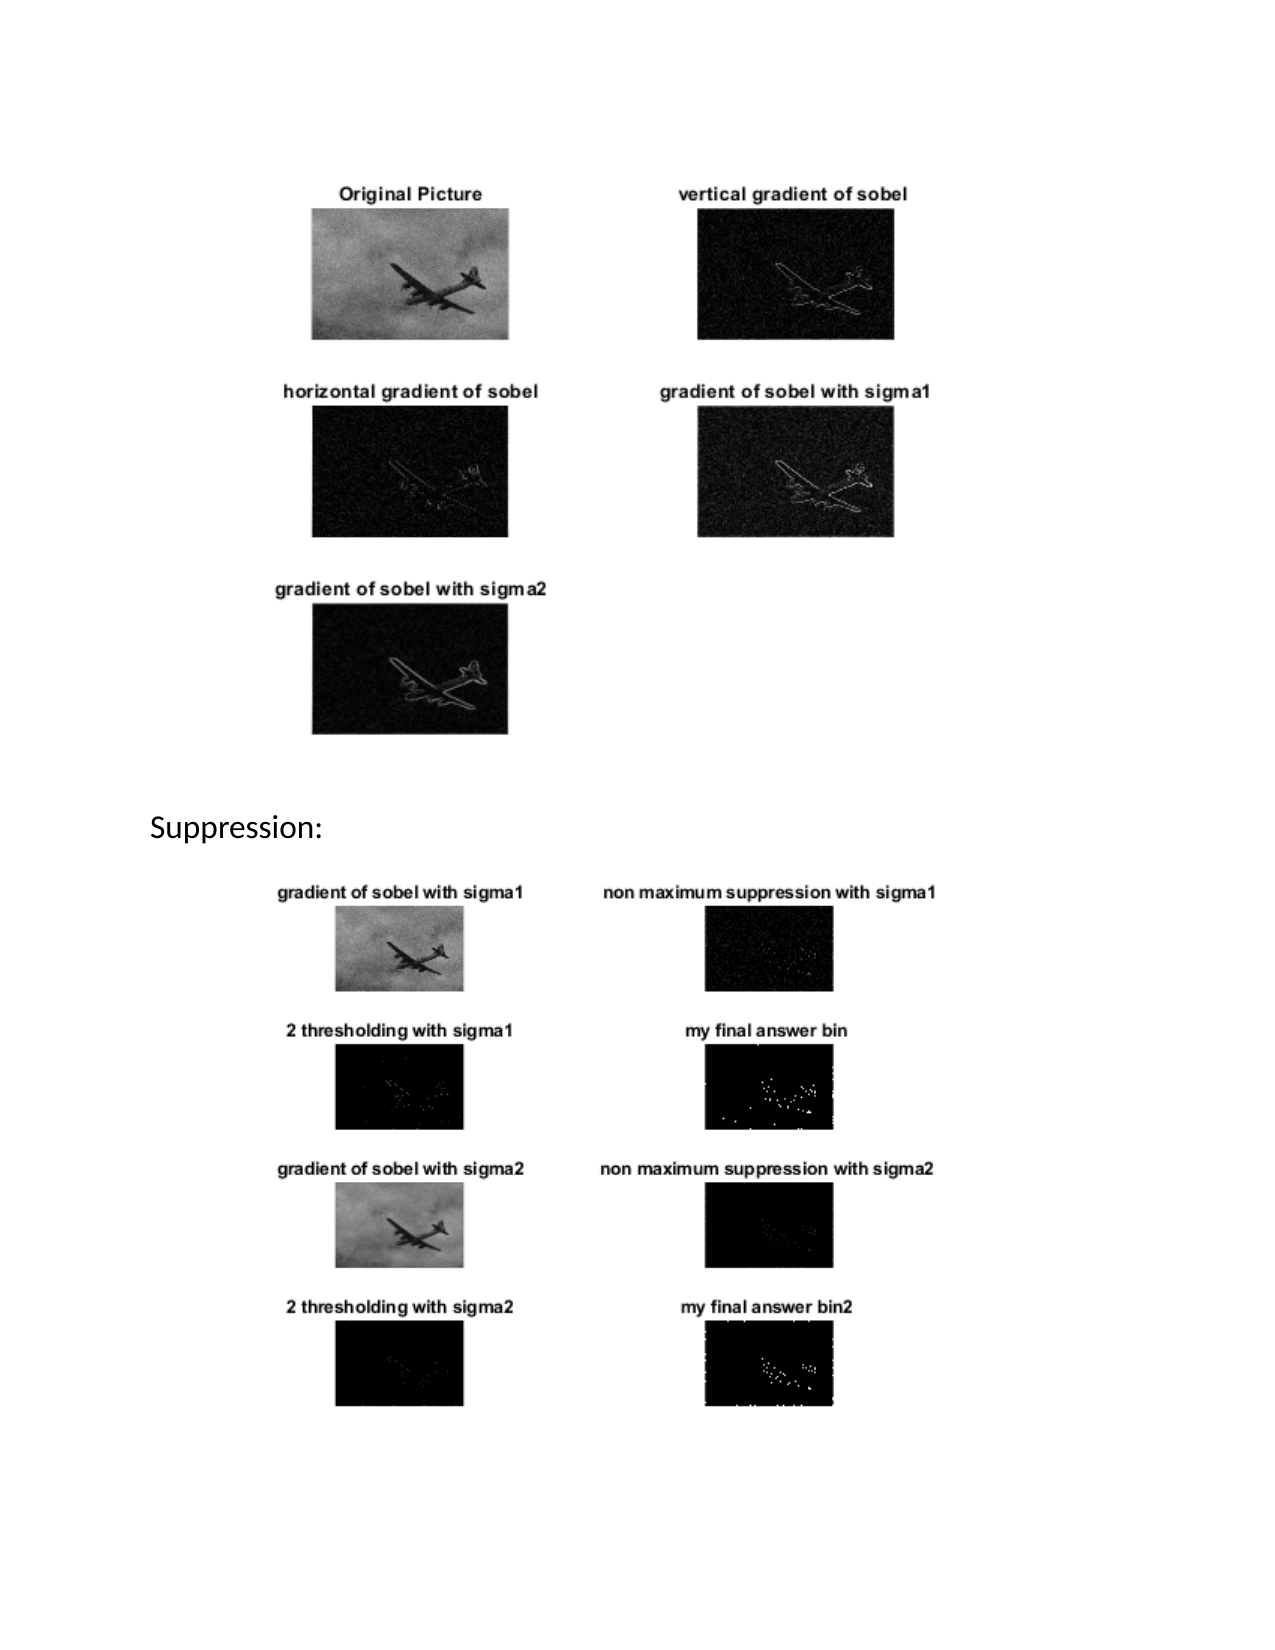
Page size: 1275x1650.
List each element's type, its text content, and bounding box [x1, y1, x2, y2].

picture [150, 847, 989, 1477]
picture [150, 150, 1025, 807]
